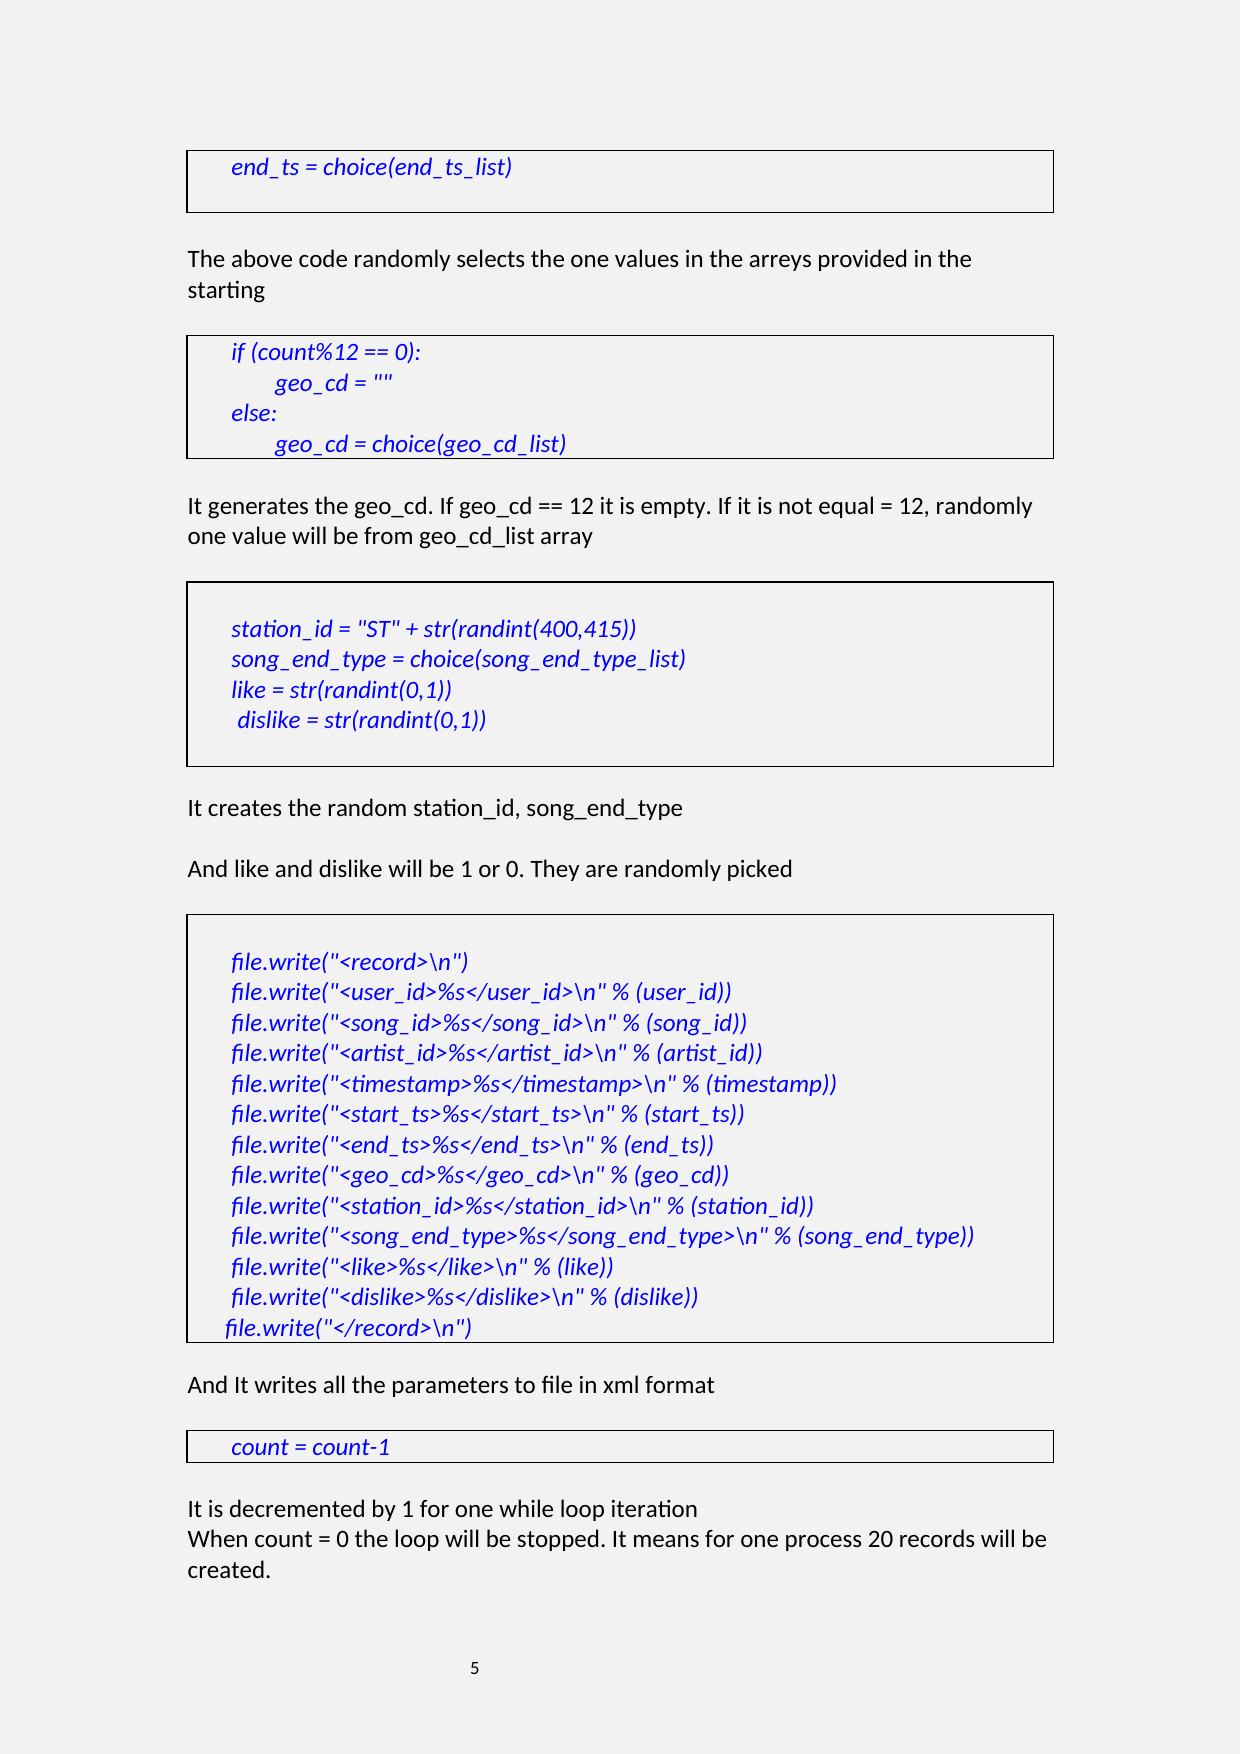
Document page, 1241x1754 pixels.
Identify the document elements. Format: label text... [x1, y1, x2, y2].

text It is decremented by 1 for one while loop iteration [187, 1493, 1053, 1524]
text else: [188, 397, 1053, 427]
text geo_cd = choice(geo_cd_list) [188, 427, 1053, 458]
text file.write("<start_ts>%s</start_ts>\n" % (start_ts)) [188, 1098, 1053, 1129]
text file.write("<end_ts>%s</end_ts>\n" % (end_ts)) [188, 1129, 1053, 1159]
text file.write("<song_end_type>%s</song_end_type>\n" % (song_end_type)) [188, 1220, 1053, 1251]
text count = count-1 [188, 1431, 1053, 1462]
text dislike = str(randint(0,1)) [188, 704, 1053, 735]
text The above code randomly selects the one values in the arreys provided in the starting [187, 244, 1053, 305]
text like = str(randint(0,1)) [188, 674, 1053, 704]
text file.write("<dislike>%s</dislike>\n" % (dislike)) [188, 1281, 1053, 1311]
text file.write("<timestamp>%s</timestamp>\n" % (timestamp)) [188, 1068, 1053, 1098]
text And It writes all the parameters to file in xml format [187, 1369, 1053, 1399]
text file.write("<record>\n") [188, 946, 1053, 976]
text if (count%12 == 0): [188, 336, 1053, 367]
text file.write("<like>%s</like>\n" % (like)) [188, 1251, 1053, 1281]
text geo_cd = "" [188, 367, 1053, 397]
text It creates the random station_id, song_end_type [187, 792, 1053, 823]
text When count = 0 the loop will be stopped. It means for one process 20 records will be created. [187, 1524, 1053, 1585]
text And like and dislike will be 1 or 0. They are randomly picked [187, 853, 1053, 884]
text file.write("<geo_cd>%s</geo_cd>\n" % (geo_cd)) [188, 1159, 1053, 1190]
text song_end_type = choice(song_end_type_list) [188, 643, 1053, 674]
text end_ts = choice(end_ts_list) [188, 151, 1053, 182]
text file.write("<artist_id>%s</artist_id>\n" % (artist_id)) [188, 1037, 1053, 1068]
text It generates the geo_cd. If geo_cd == 12 it is empty. If it is not equal = 12, randomly one value will be from geo_cd_list array [187, 490, 1053, 551]
text station_id = "ST" + str(randint(400,415)) [188, 613, 1053, 643]
text file.write("</record>\n") [188, 1311, 1053, 1342]
text file.write("<station_id>%s</station_id>\n" % (station_id)) [188, 1190, 1053, 1220]
text file.write("<song_id>%s</song_id>\n" % (song_id)) [188, 1007, 1053, 1037]
text file.write("<user_id>%s</user_id>\n" % (user_id)) [188, 976, 1053, 1007]
